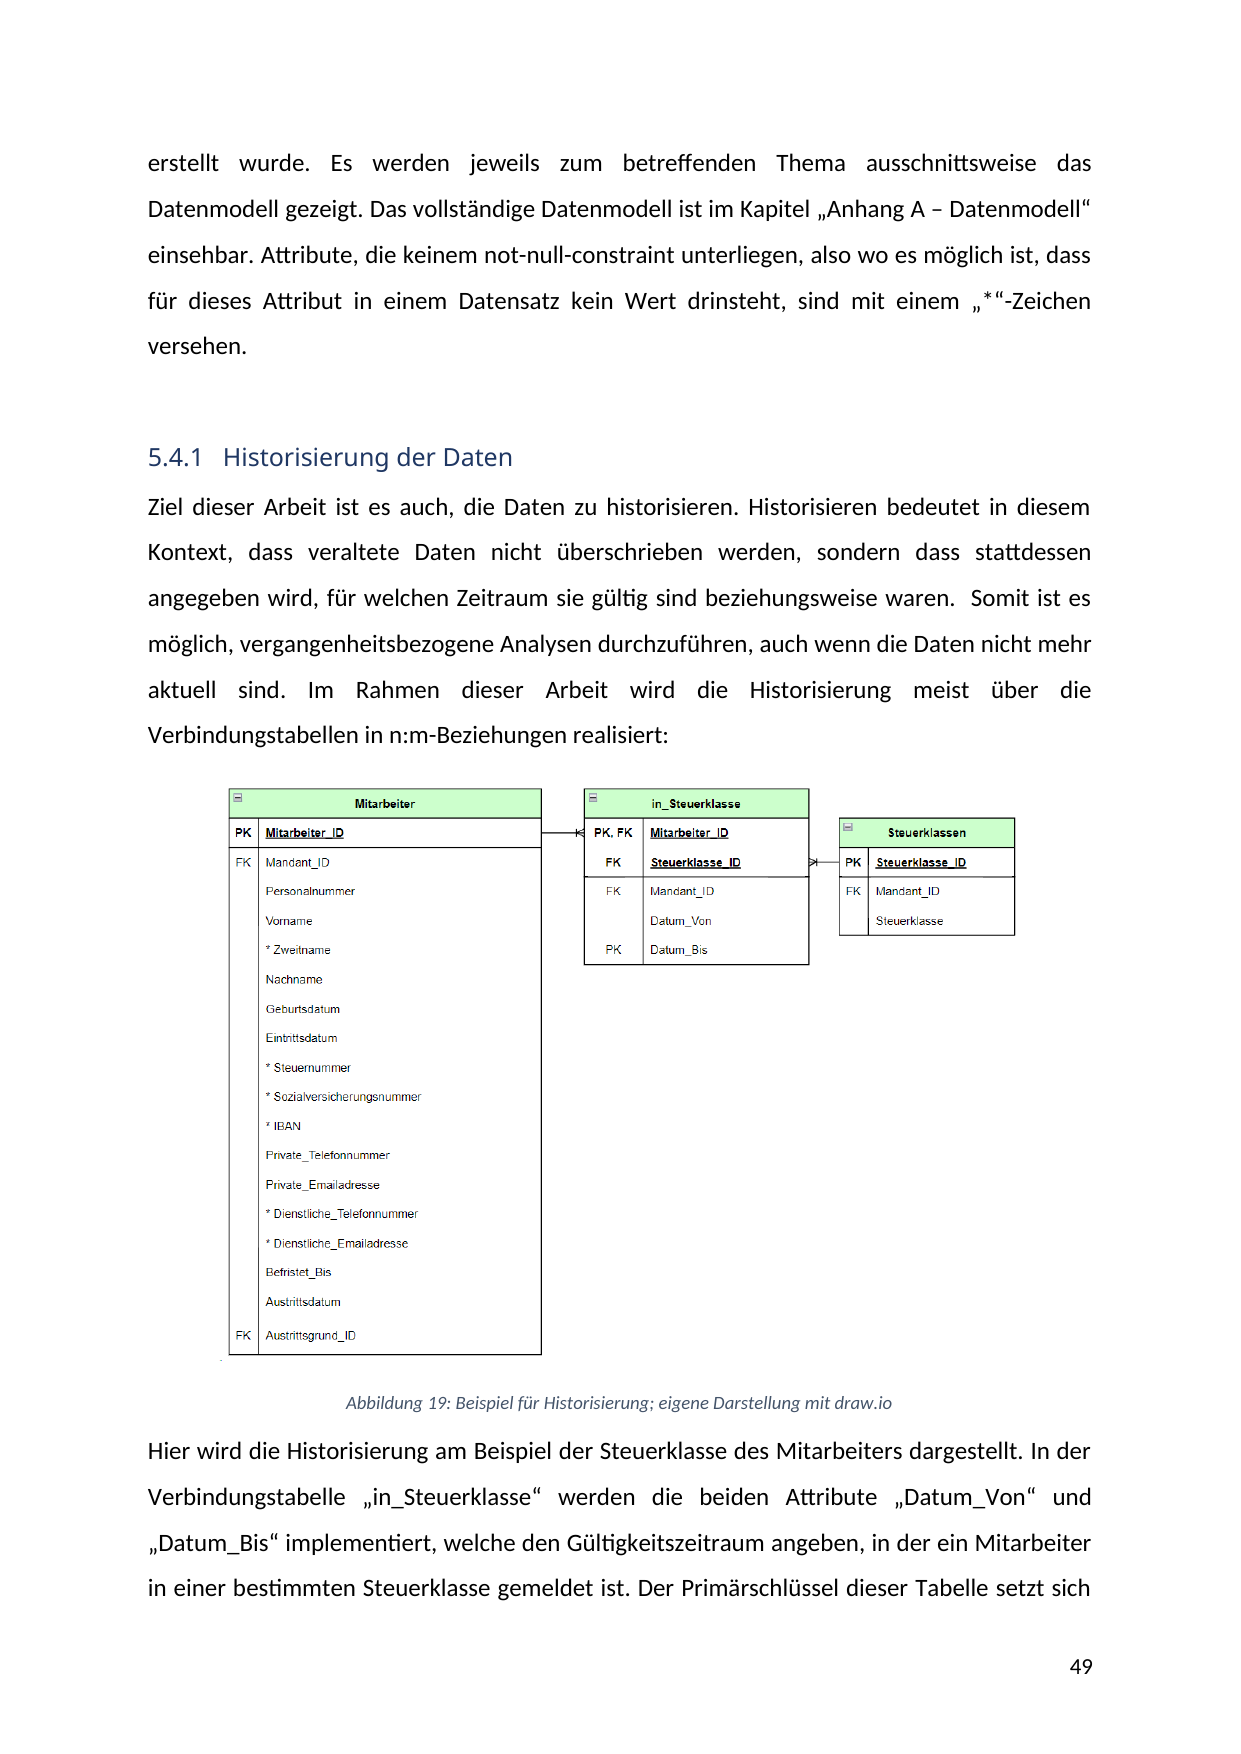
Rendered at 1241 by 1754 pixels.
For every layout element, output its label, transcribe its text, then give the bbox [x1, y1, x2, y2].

picture [219, 781, 1021, 1361]
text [148, 148, 1093, 361]
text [148, 1435, 1093, 1603]
subtitle Historisierung der Daten [148, 440, 1093, 474]
text Abbildung 19: Beispiel für Historisierung; eigene Darstellung mit draw.io [148, 1392, 1093, 1414]
text Ziel dieser Arbeit ist es auch, die Daten zu historisieren. Historisieren bedeutet in diesem Kontext, dass veraltete Daten nicht überschrieben werden, sondern dass stattdessen angegeben wird, für welchen Zeitraum sie gültig sind beziehungsweise waren. Somit ist es möglich, vergangenheitsbezogene Analysen durchzuführen, auch wenn die Daten nicht mehr aktuell sind. Im Rahmen dieser Arbeit wird die Historisierung meist über die Verbindungstabellen in n:m-Beziehungen realisiert: [148, 491, 1093, 750]
